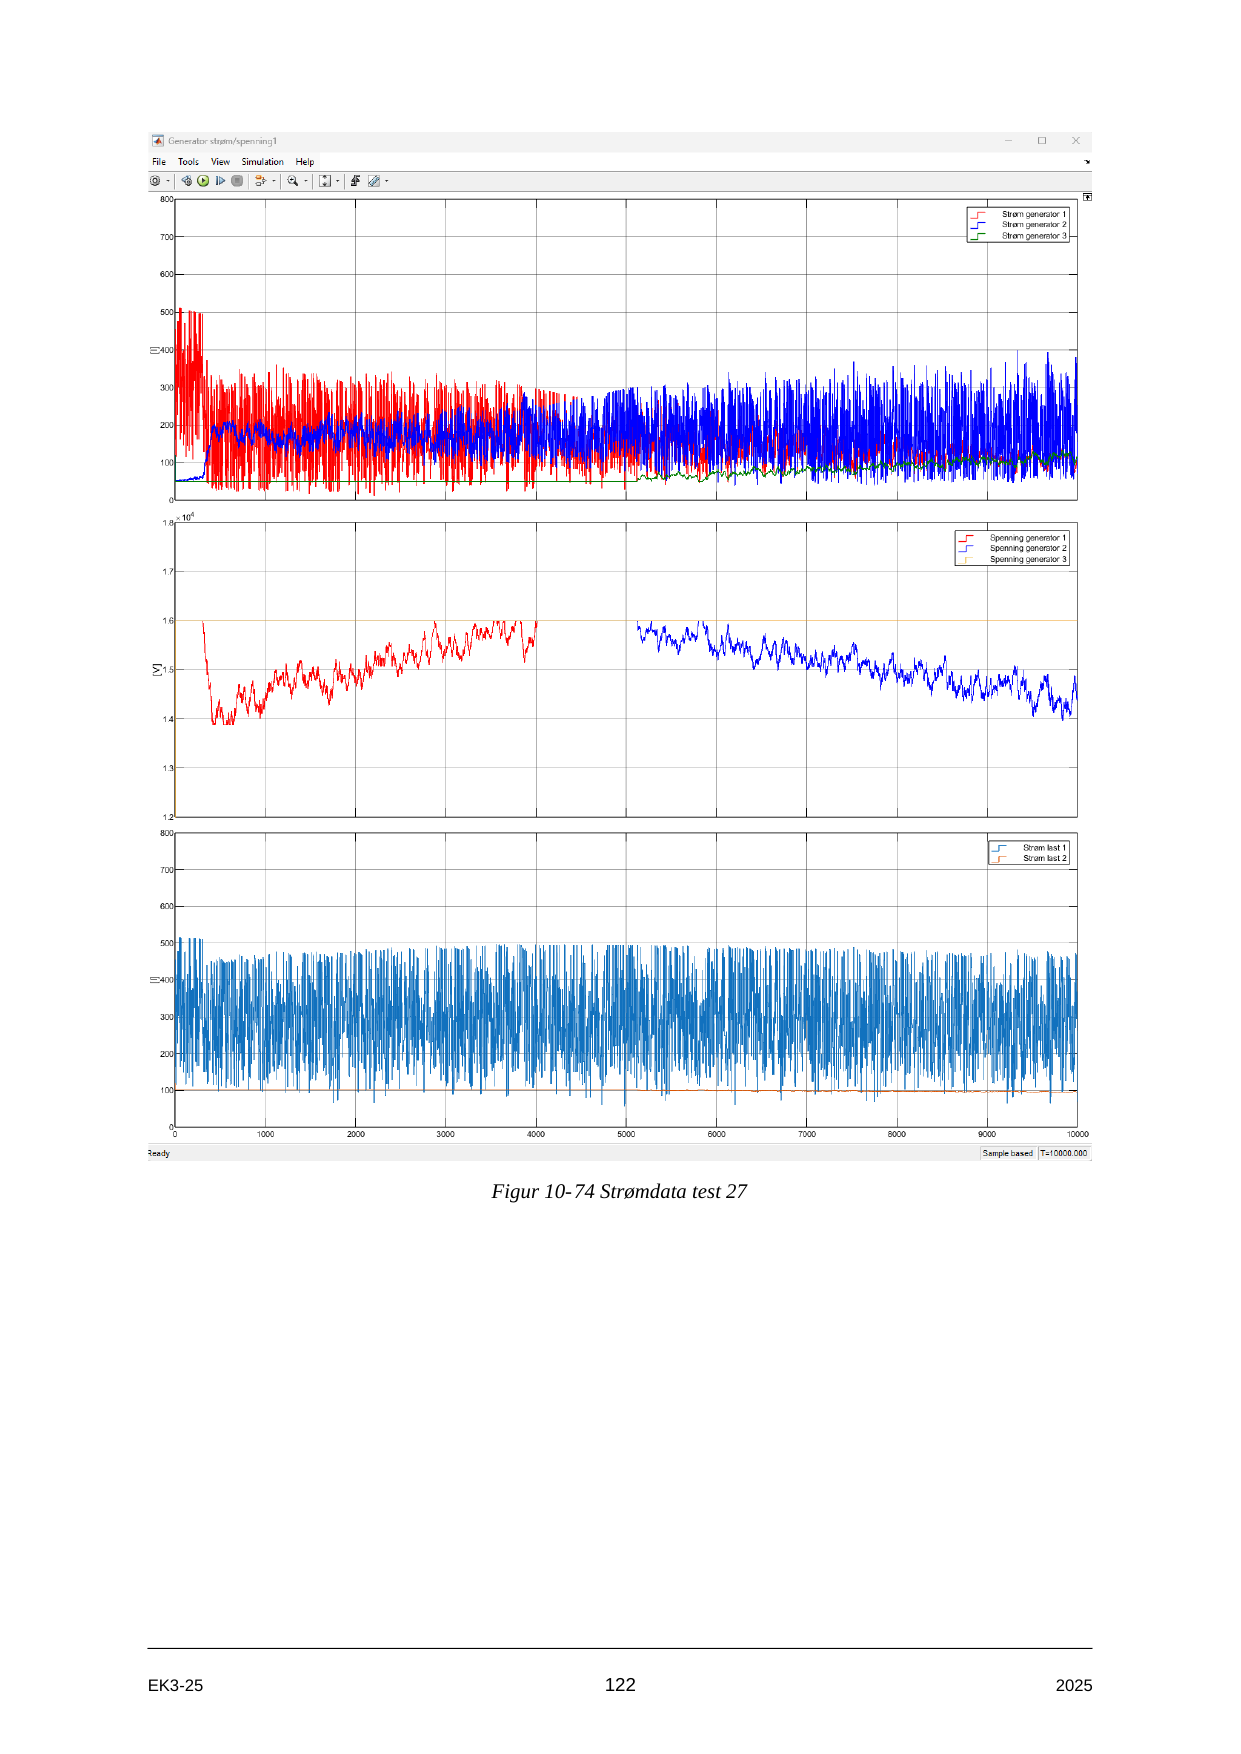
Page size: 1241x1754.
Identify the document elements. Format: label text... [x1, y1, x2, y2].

picture [148, 132, 1092, 1161]
